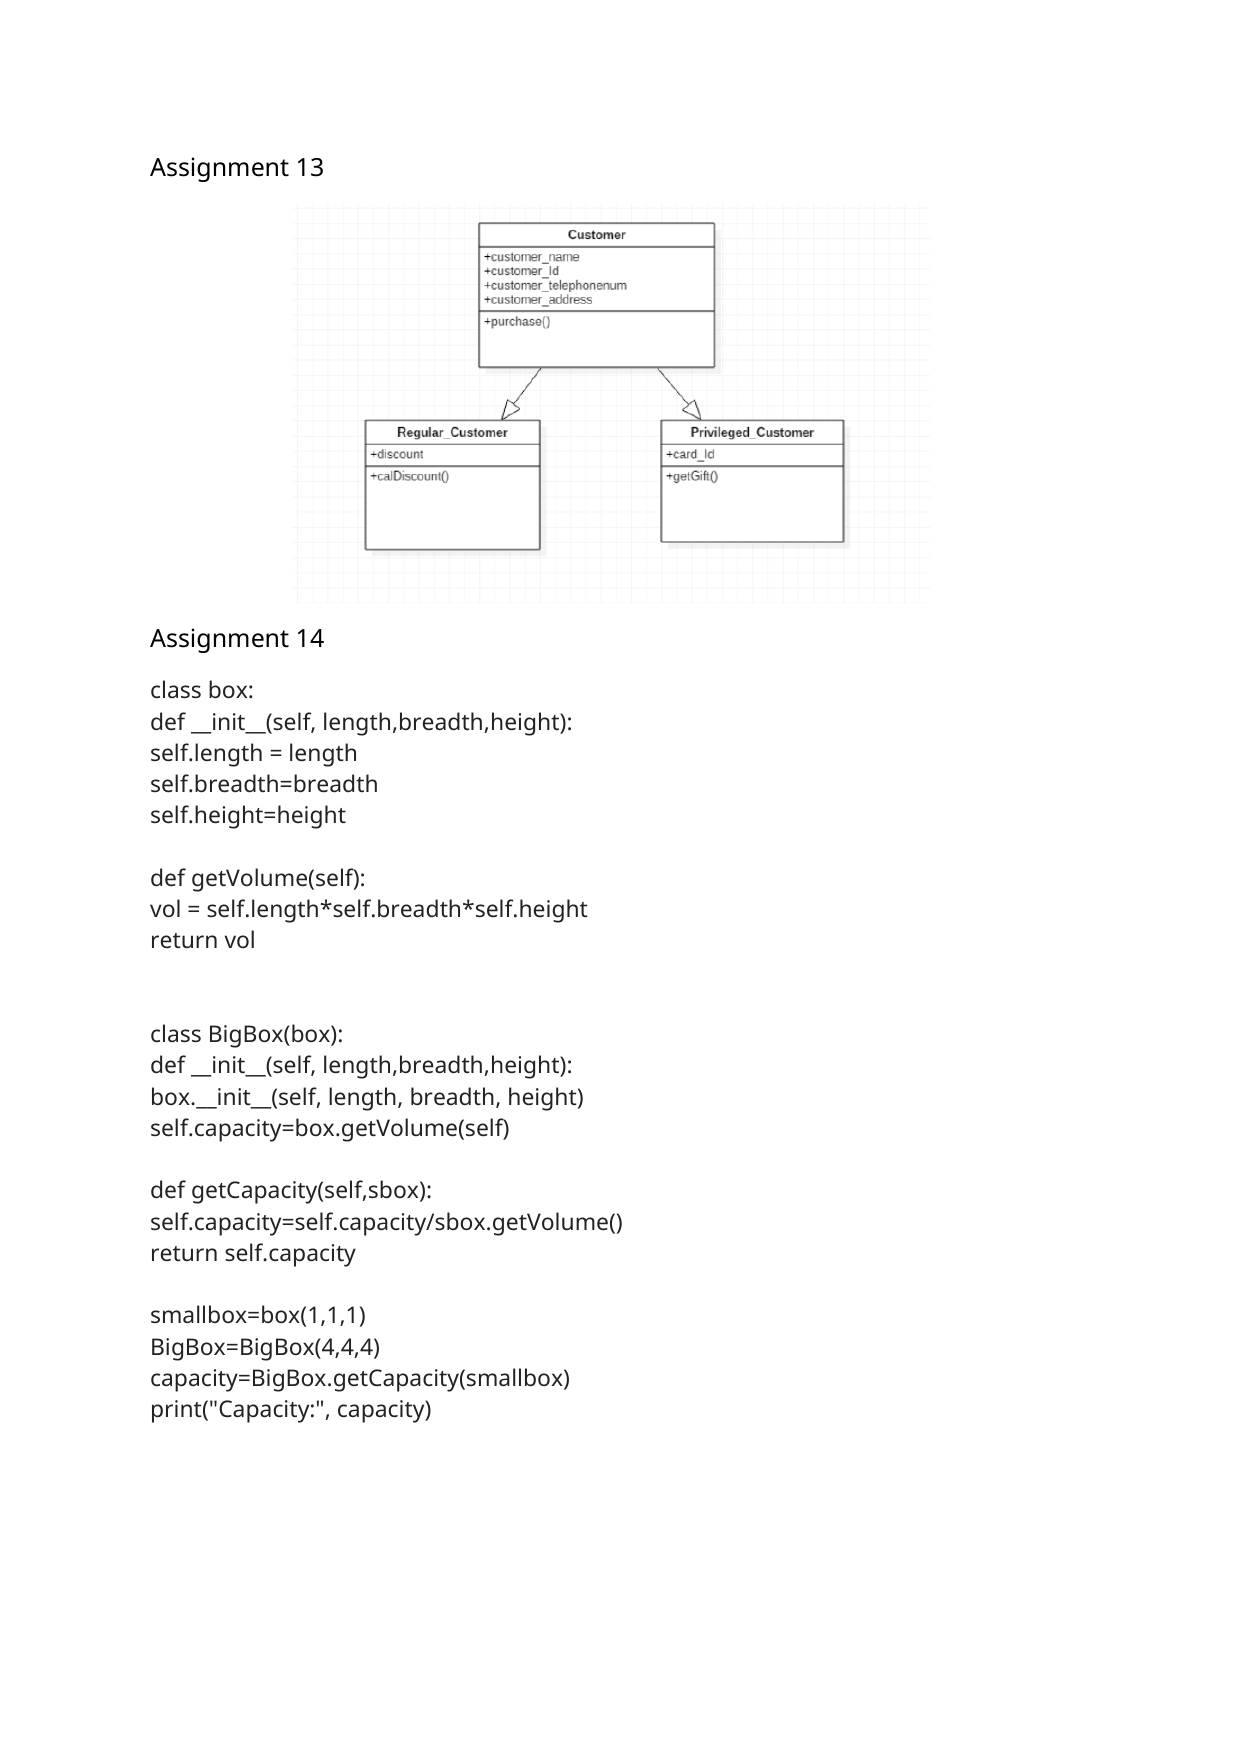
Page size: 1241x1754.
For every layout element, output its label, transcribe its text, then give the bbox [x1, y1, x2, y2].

text box.__init__(self, length, breadth, height) [150, 1081, 1090, 1112]
text return self.capacity [150, 1237, 1090, 1268]
text Assignment 13 [150, 150, 1090, 184]
text smallbox=box(1,1,1) [150, 1299, 1090, 1331]
text self.height=height [150, 799, 1090, 831]
text self.length = length [150, 737, 1090, 768]
text capacity=BigBox.getCapacity(smallbox) [150, 1362, 1090, 1393]
text class BigBox(box): [150, 1018, 1090, 1049]
text self.capacity=box.getVolume(self) [150, 1112, 1090, 1143]
text def __init__(self, length,breadth,height): [150, 1049, 1090, 1081]
text def getVolume(self): [150, 862, 1090, 893]
text BigBox=BigBox(4,4,4) [150, 1331, 1090, 1362]
text self.capacity=self.capacity/sbox.getVolume() [150, 1206, 1090, 1237]
text return vol [150, 924, 1090, 956]
text def __init__(self, length,breadth,height): [150, 706, 1090, 737]
text print("Capacity:", capacity) [150, 1393, 1090, 1424]
text Assignment 14 [150, 621, 1090, 655]
text def getCapacity(self,sbox): [150, 1174, 1090, 1206]
text class box: [150, 674, 1090, 706]
text vol = self.length*self.breadth*self.height [150, 893, 1090, 924]
picture [292, 203, 948, 603]
text self.breadth=breadth [150, 768, 1090, 799]
